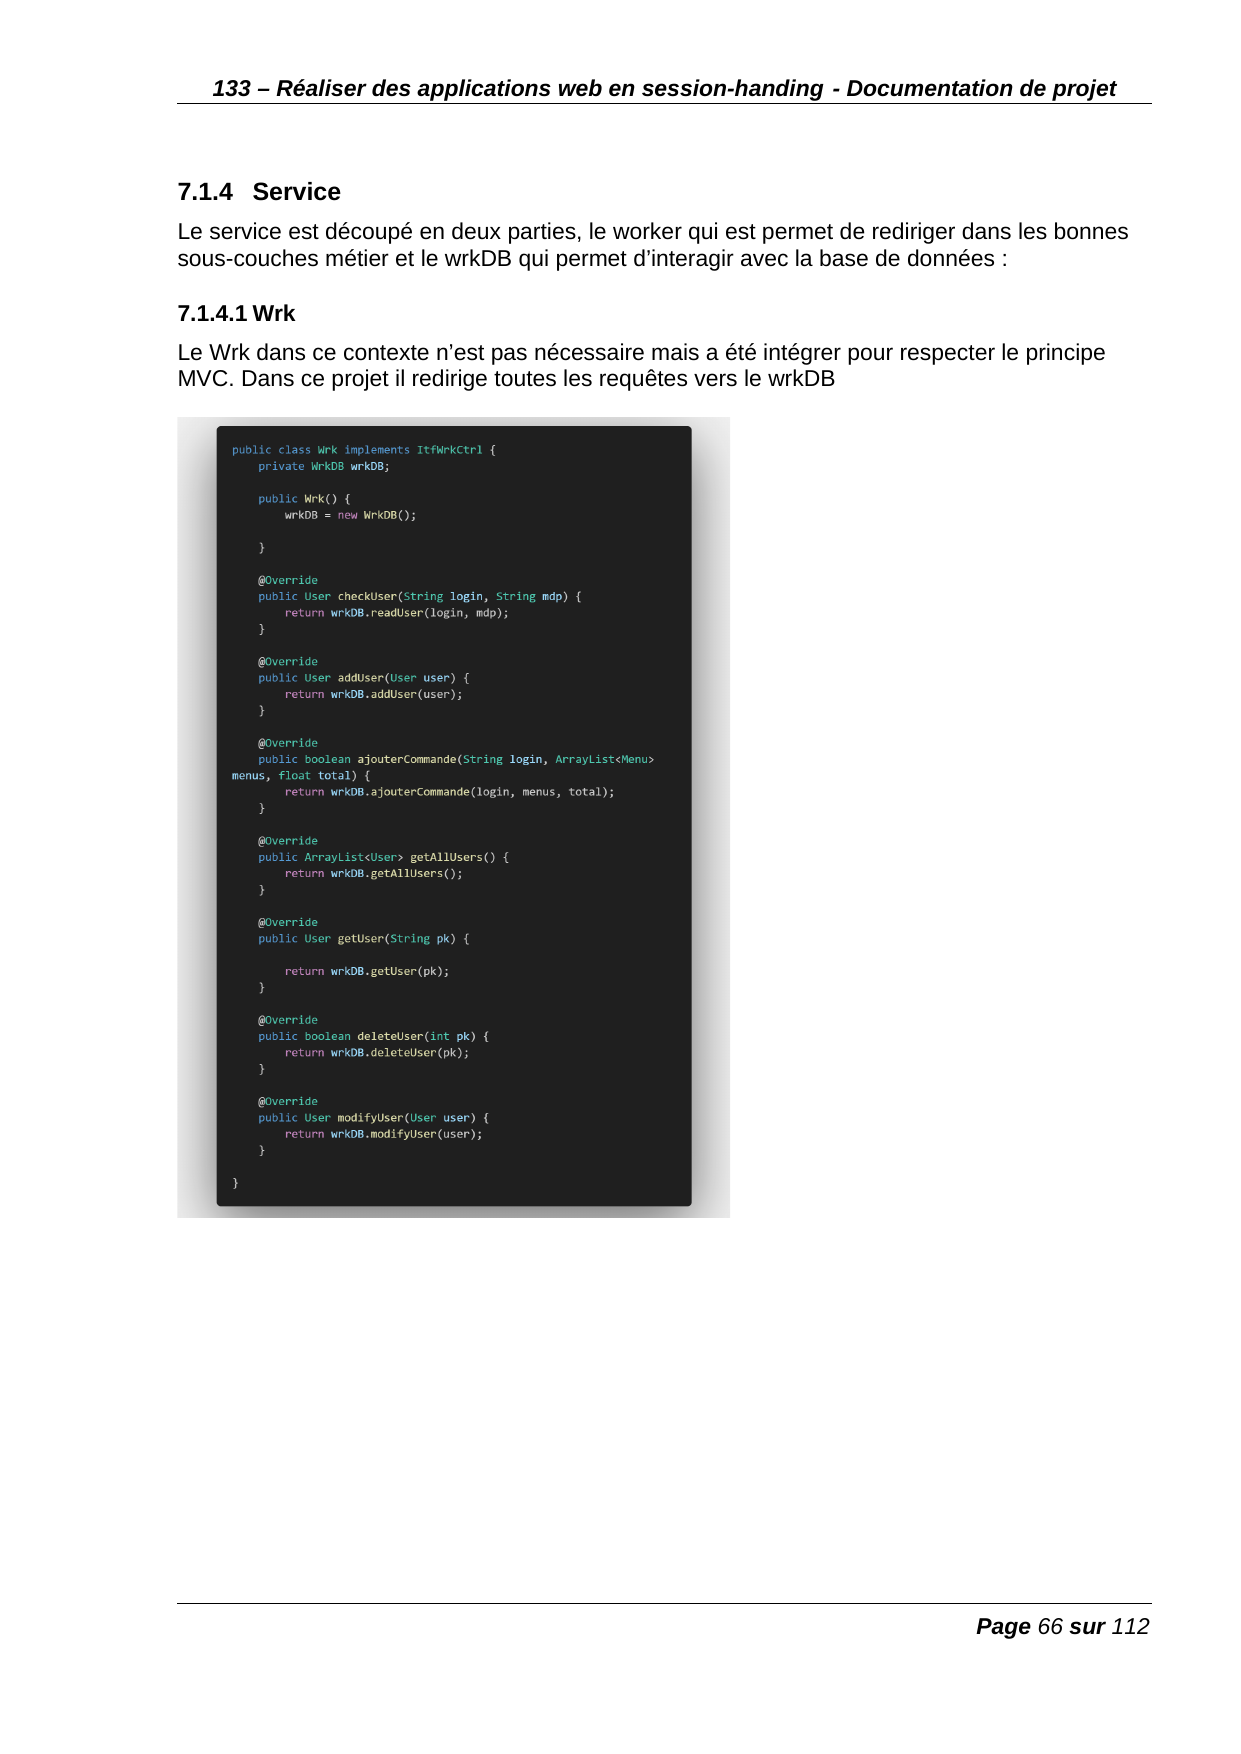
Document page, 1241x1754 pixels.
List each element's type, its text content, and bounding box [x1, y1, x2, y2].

picture [177, 417, 731, 1218]
subtitle Wrk [177, 300, 1152, 326]
text Le Wrk dans ce contexte n’est pas nécessaire mais a été intégrer pour respecter le principe MVC. Dans ce projet il redirige toutes les requêtes vers le wrkDB [177, 339, 1152, 392]
text Le service est découpé en deux parties, le worker qui est permet de rediriger dans les bonnes sous-couches métier et le wrkDB qui permet d’interagir avec la base de données : [177, 218, 1152, 271]
subtitle Service [177, 177, 1152, 206]
